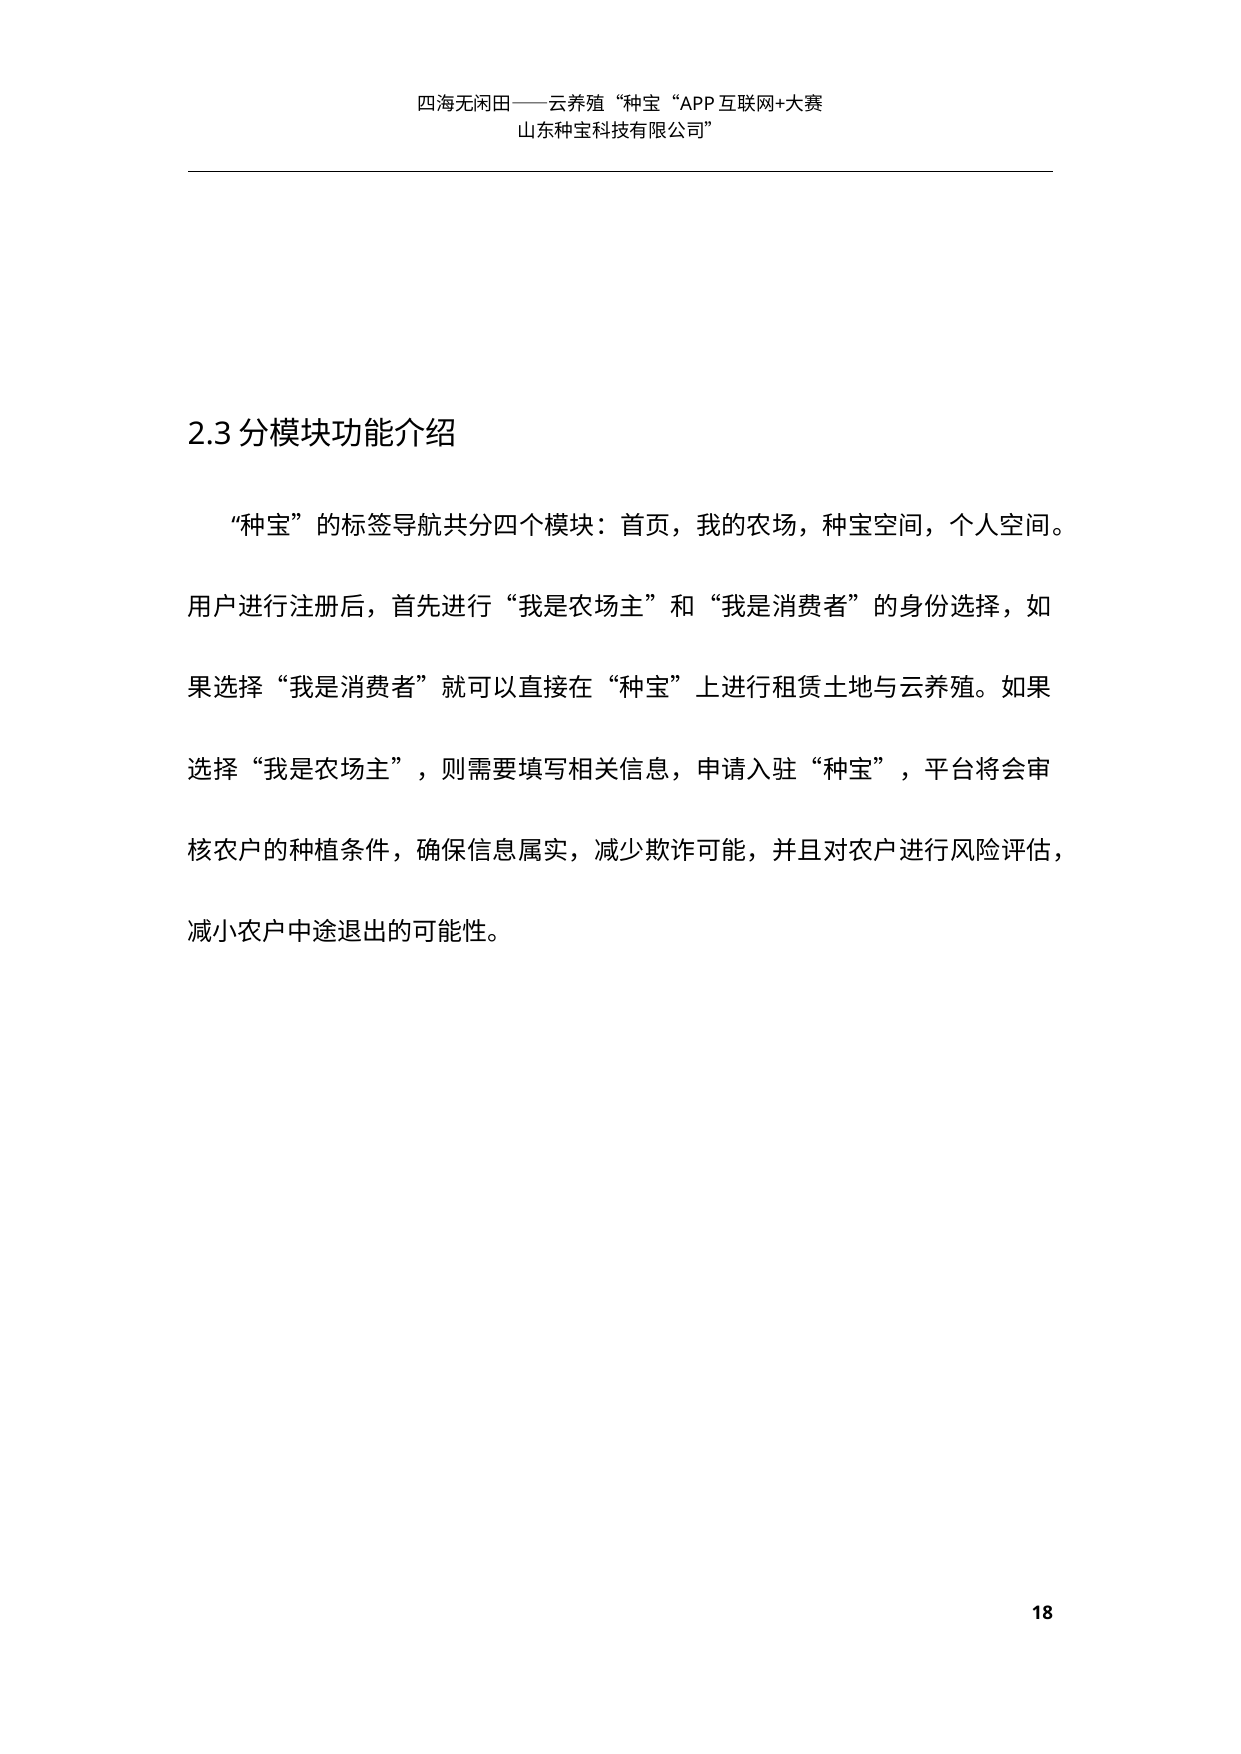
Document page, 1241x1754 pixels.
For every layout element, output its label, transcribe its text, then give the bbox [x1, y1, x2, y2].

text 2.3分模块功能介绍 [187, 398, 1053, 463]
text “种宝”的标签导航共分四个模块：首页，我的农场，种宝空间，个人空间。用户进行注册后，首先进行“我是农场主”和“我是消费者”的身份选择，如果选择“我是消费者”就可以直接在“种宝”上进行租赁土地与云养殖。如果选择“我是农场主”，则需要填写相关信息，申请入驻“种宝”，平台将会审核农户的种植条件，确保信息属实，减少欺诈可能，并且对农户进行风险评估，减小农户中途退出的可能性。 [187, 491, 1053, 962]
